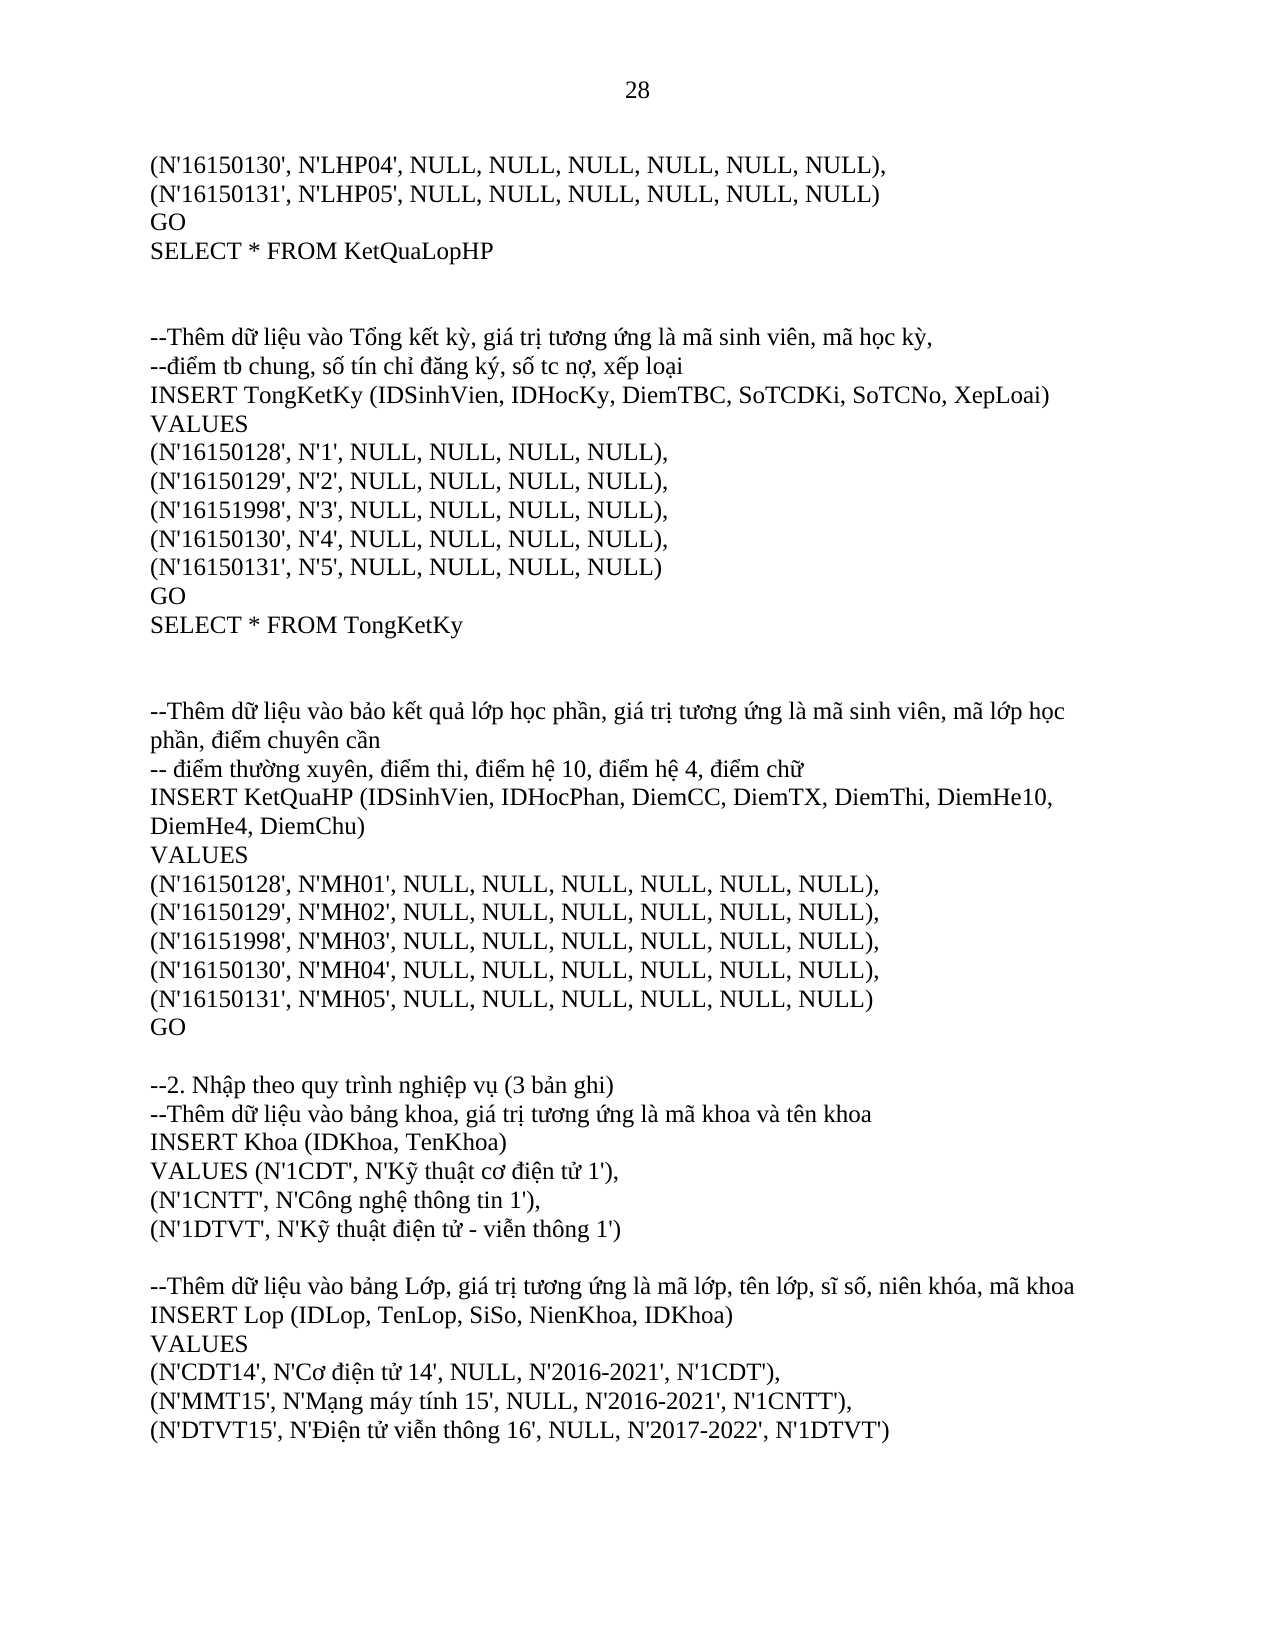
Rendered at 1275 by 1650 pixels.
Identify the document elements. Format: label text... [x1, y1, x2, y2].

text VALUES (N'1CDT', N'Kỹ thuật cơ điện tử 1'), [150, 1156, 1125, 1185]
text (N'16150130', N'MH04', NULL, NULL, NULL, NULL, NULL, NULL), [150, 955, 1125, 984]
text (N'MMT15', N'Mạng máy tính 15', NULL, N'2016-2021', N'1CNTT'), [150, 1386, 1125, 1415]
text (N'DTVT15', N'Điện tử viễn thông 16', NULL, N'2017-2022', N'1DTVT') [150, 1415, 1125, 1444]
text (N'CDT14', N'Cơ điện tử 14', NULL, N'2016-2021', N'1CDT'), [150, 1357, 1125, 1386]
text VALUES [150, 409, 1125, 437]
text (N'16150129', N'MH02', NULL, NULL, NULL, NULL, NULL, NULL), [150, 897, 1125, 926]
text --2. Nhập theo quy trình nghiệp vụ (3 bản ghi) [150, 1070, 1125, 1099]
text SELECT * FROM KetQuaLopHP [150, 236, 1125, 265]
text --Thêm dữ liệu vào bảng Lớp, giá trị tương ứng là mã lớp, tên lớp, sĩ số, niên khóa, mã khoa [150, 1271, 1125, 1300]
text INSERT KetQuaHP (IDSinhVien, IDHocPhan, DiemCC, DiemTX, DiemThi, DiemHe10, DiemHe4, DiemChu) [150, 782, 1125, 840]
text (N'16150130', N'LHP04', NULL, NULL, NULL, NULL, NULL, NULL), [150, 150, 1125, 179]
text INSERT Lop (IDLop, TenLop, SiSo, NienKhoa, IDKhoa) [150, 1300, 1125, 1329]
text (N'16151998', N'3', NULL, NULL, NULL, NULL), [150, 495, 1125, 524]
text VALUES [150, 840, 1125, 869]
text (N'16150128', N'MH01', NULL, NULL, NULL, NULL, NULL, NULL), [150, 869, 1125, 897]
text (N'16150131', N'MH05', NULL, NULL, NULL, NULL, NULL, NULL) [150, 984, 1125, 1012]
text --Thêm dữ liệu vào bảng khoa, giá trị tương ứng là mã khoa và tên khoa [150, 1099, 1125, 1127]
text (N'16151998', N'MH03', NULL, NULL, NULL, NULL, NULL, NULL), [150, 926, 1125, 955]
text --Thêm dữ liệu vào Tổng kết kỳ, giá trị tương ứng là mã sinh viên, mã học kỳ, [150, 322, 1125, 351]
text (N'16150131', N'LHP05', NULL, NULL, NULL, NULL, NULL, NULL) [150, 179, 1125, 207]
text INSERT Khoa (IDKhoa, TenKhoa) [150, 1127, 1125, 1156]
text --điểm tb chung, số tín chỉ đăng ký, số tc nợ, xếp loại [150, 351, 1125, 380]
text (N'1DTVT', N'Kỹ thuật điện tử - viễn thông 1') [150, 1214, 1125, 1242]
text GO [150, 1012, 1125, 1041]
text GO [150, 581, 1125, 610]
text (N'1CNTT', N'Công nghệ thông tin 1'), [150, 1185, 1125, 1214]
text -- điểm thường xuyên, điểm thi, điểm hệ 10, điểm hệ 4, điểm chữ [150, 754, 1125, 782]
text GO [150, 207, 1125, 236]
text (N'16150128', N'1', NULL, NULL, NULL, NULL), [150, 437, 1125, 466]
text (N'16150130', N'4', NULL, NULL, NULL, NULL), [150, 524, 1125, 552]
text INSERT TongKetKy (IDSinhVien, IDHocKy, DiemTBC, SoTCDKi, SoTCNo, XepLoai) [150, 380, 1125, 409]
text SELECT * FROM TongKetKy [150, 610, 1125, 639]
text VALUES [150, 1329, 1125, 1357]
text --Thêm dữ liệu vào bảo kết quả lớp học phần, giá trị tương ứng là mã sinh viên, mã lớp học phần, điểm chuyên cần [150, 696, 1125, 754]
text (N'16150131', N'5', NULL, NULL, NULL, NULL) [150, 552, 1125, 581]
text (N'16150129', N'2', NULL, NULL, NULL, NULL), [150, 466, 1125, 495]
